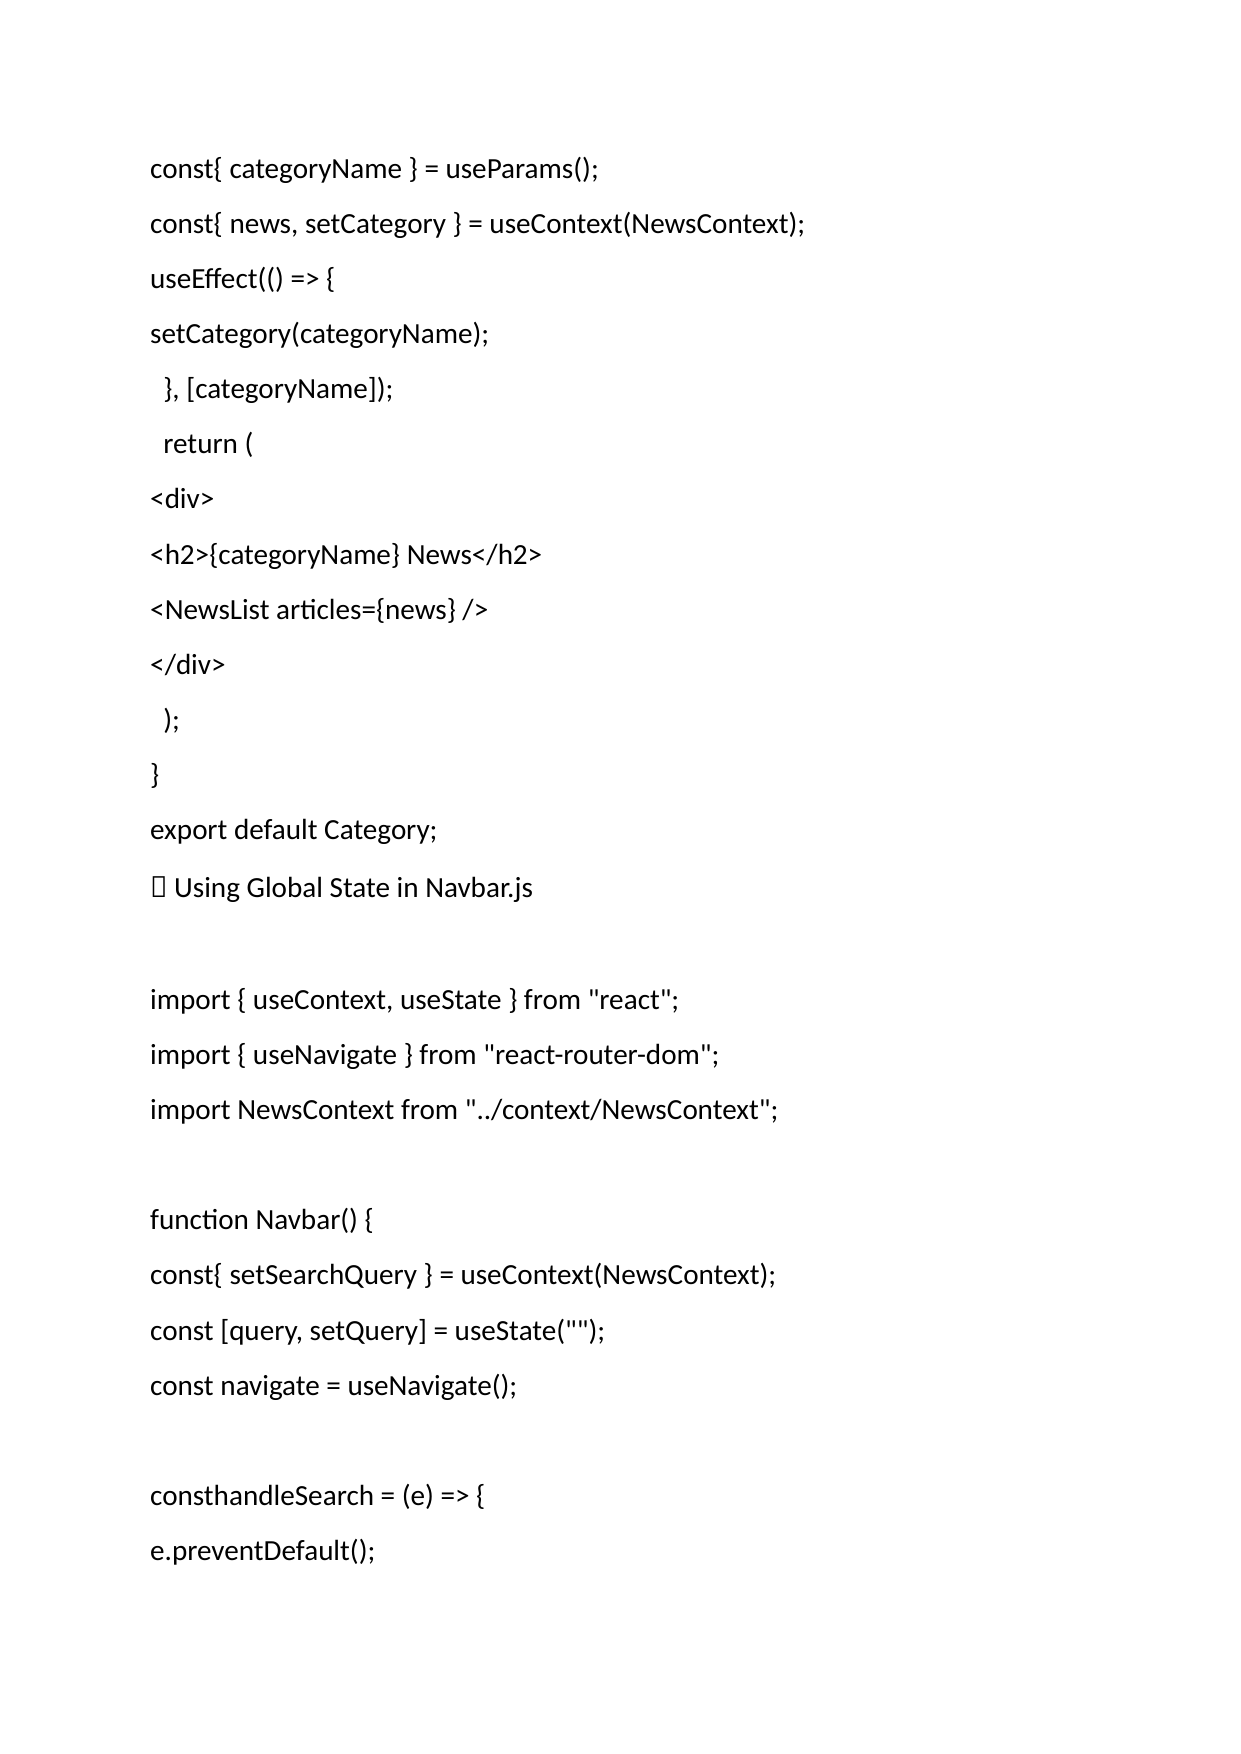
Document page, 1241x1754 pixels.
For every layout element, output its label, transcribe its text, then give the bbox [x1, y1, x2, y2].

text e.preventDefault(); [150, 1532, 1090, 1568]
text export default Category; [150, 811, 1090, 847]
text setCategory(categoryName); [150, 315, 1090, 351]
text const{ news, setCategory } = useContext(NewsContext); [150, 205, 1090, 241]
text return ( [150, 426, 1090, 461]
text ); [150, 701, 1090, 737]
text const navigate = useNavigate(); [150, 1367, 1090, 1402]
text consthandleSearch = (e) => { [150, 1477, 1090, 1512]
text <h2>{categoryName} News</h2> [150, 536, 1090, 571]
text import NewsContext from "../context/NewsContext"; [150, 1091, 1090, 1127]
text const{ categoryName } = useParams(); [150, 150, 1090, 186]
text import { useNavigate } from "react-router-dom"; [150, 1036, 1090, 1072]
text <div> [150, 481, 1090, 516]
text }, [categoryName]); [150, 370, 1090, 406]
text <NewsList articles={news} /> [150, 591, 1090, 626]
text } [150, 756, 1090, 792]
text </div> [150, 646, 1090, 682]
text import { useContext, useState } from "react"; [150, 981, 1090, 1017]
text function Navbar() { [150, 1201, 1090, 1237]
text useEffect(() => { [150, 260, 1090, 296]
text const{ setSearchQuery } = useContext(NewsContext); [150, 1256, 1090, 1292]
text 🔹 Using Global State in Navbar.js [150, 866, 1090, 906]
text const [query, setQuery] = useState(""); [150, 1312, 1090, 1347]
